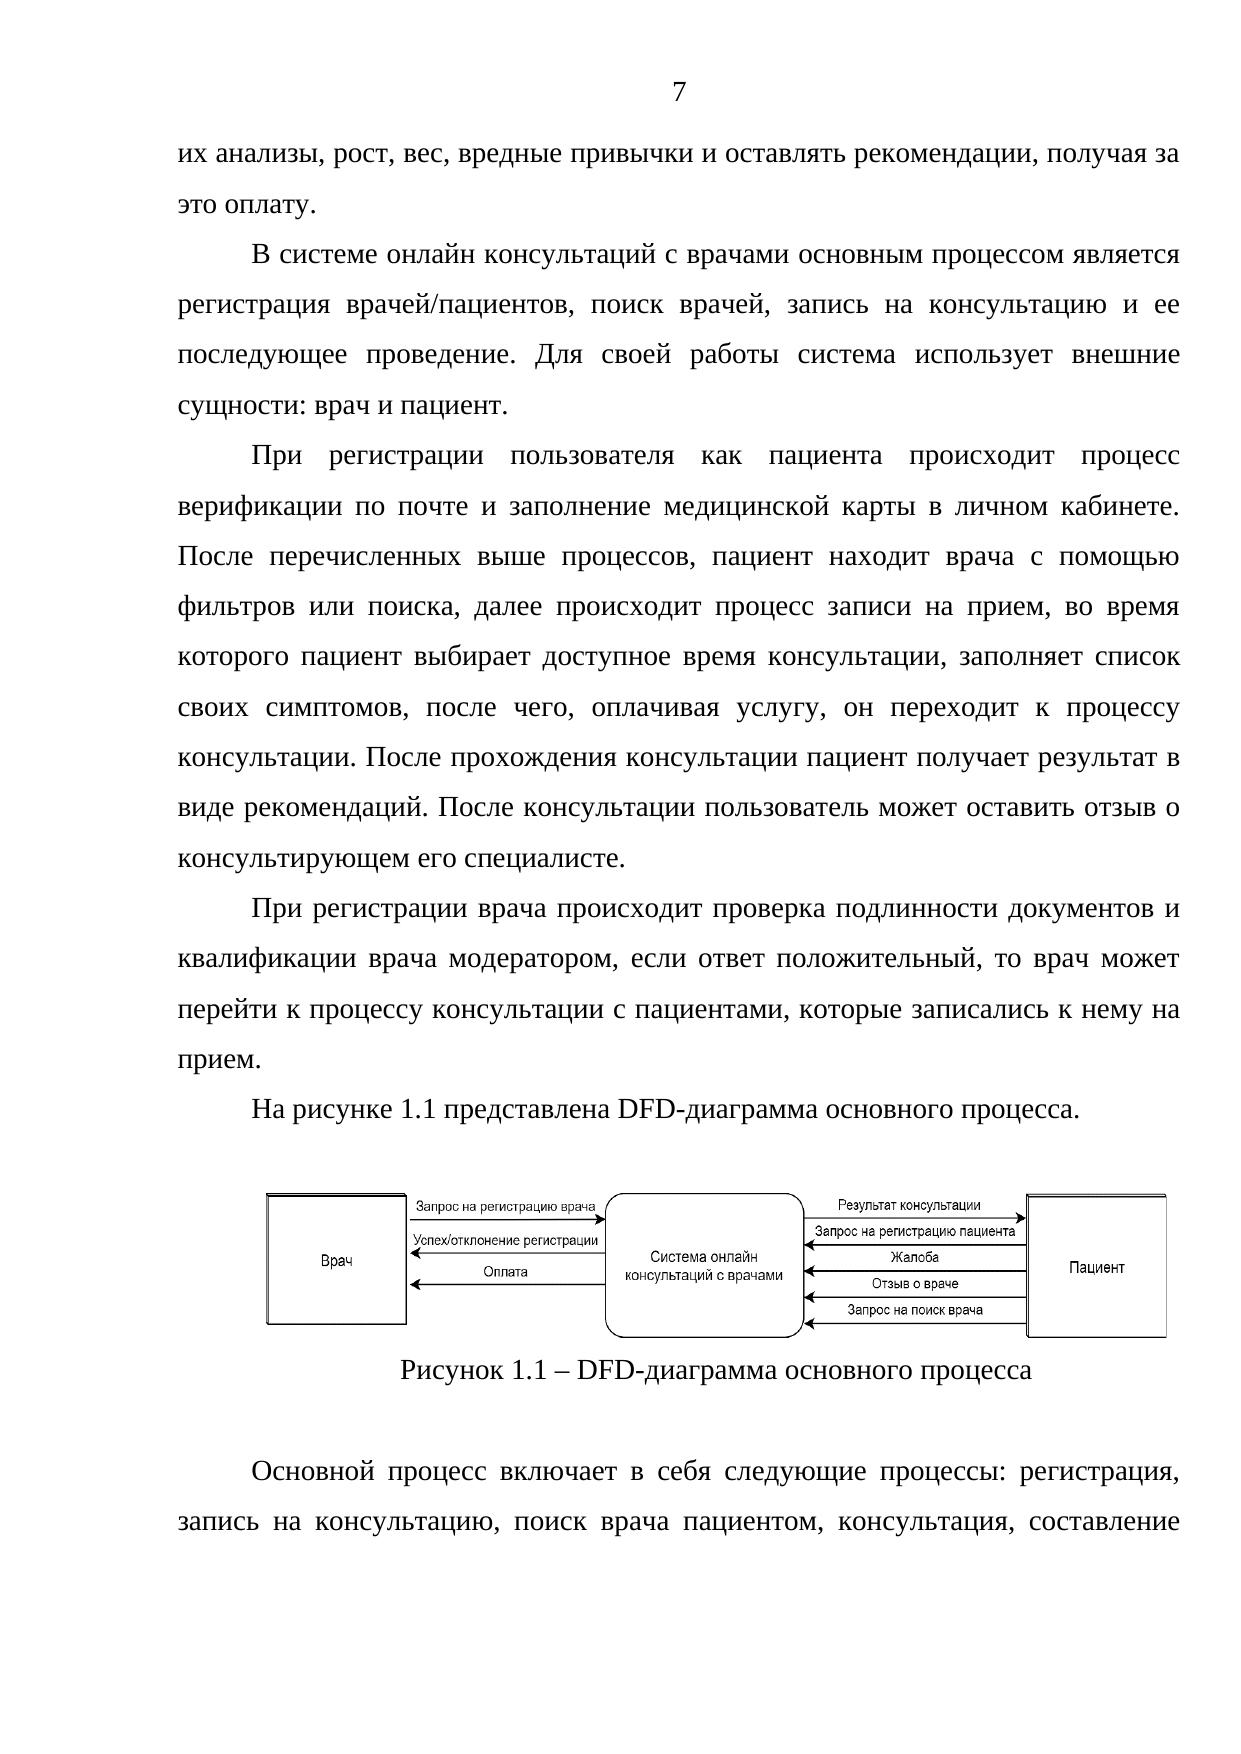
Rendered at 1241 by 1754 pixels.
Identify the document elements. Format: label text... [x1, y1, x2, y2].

text В системе онлайн консультаций с врачами основным процессом является регистрация врачей/пациентов, поиск врачей, запись на консультацию и ее последующее проведение. Для своей работы система использует внешние сущности: врач и пациент. [177, 236, 1181, 421]
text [177, 169, 1181, 219]
text На рисунке 1.1 представлена DFD-диаграмма основного процесса. [177, 1091, 1181, 1125]
picture [266, 1192, 1167, 1339]
text При регистрации пользователя как пациента происходит процесс верификации по почте и заполнение медицинской карты в личном кабинете. После перечисленных выше процессов, пациент находит врача с помощью фильтров или поиска, далее происходит процесс записи на прием, во время которого пациент выбирает доступное время консультации, заполняет список своих симптомов, после чего, оплачивая услугу, он переходит к процессу консультации. После прохождения консультации пациент получает результат в виде рекомендаций. После консультации пользователь может оставить отзыв о консультирующем его специалисте. [177, 437, 1181, 873]
text При регистрации врача происходит проверка подлинности документов и квалификации врача модератором, если ответ положительный, то врач может перейти к процессу консультации с пациентами, которые записались к нему на прием. [177, 890, 1181, 1074]
text Рисунок 1.1 – DFD-диаграмма основного процесса [177, 1352, 1181, 1386]
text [177, 1453, 1181, 1537]
